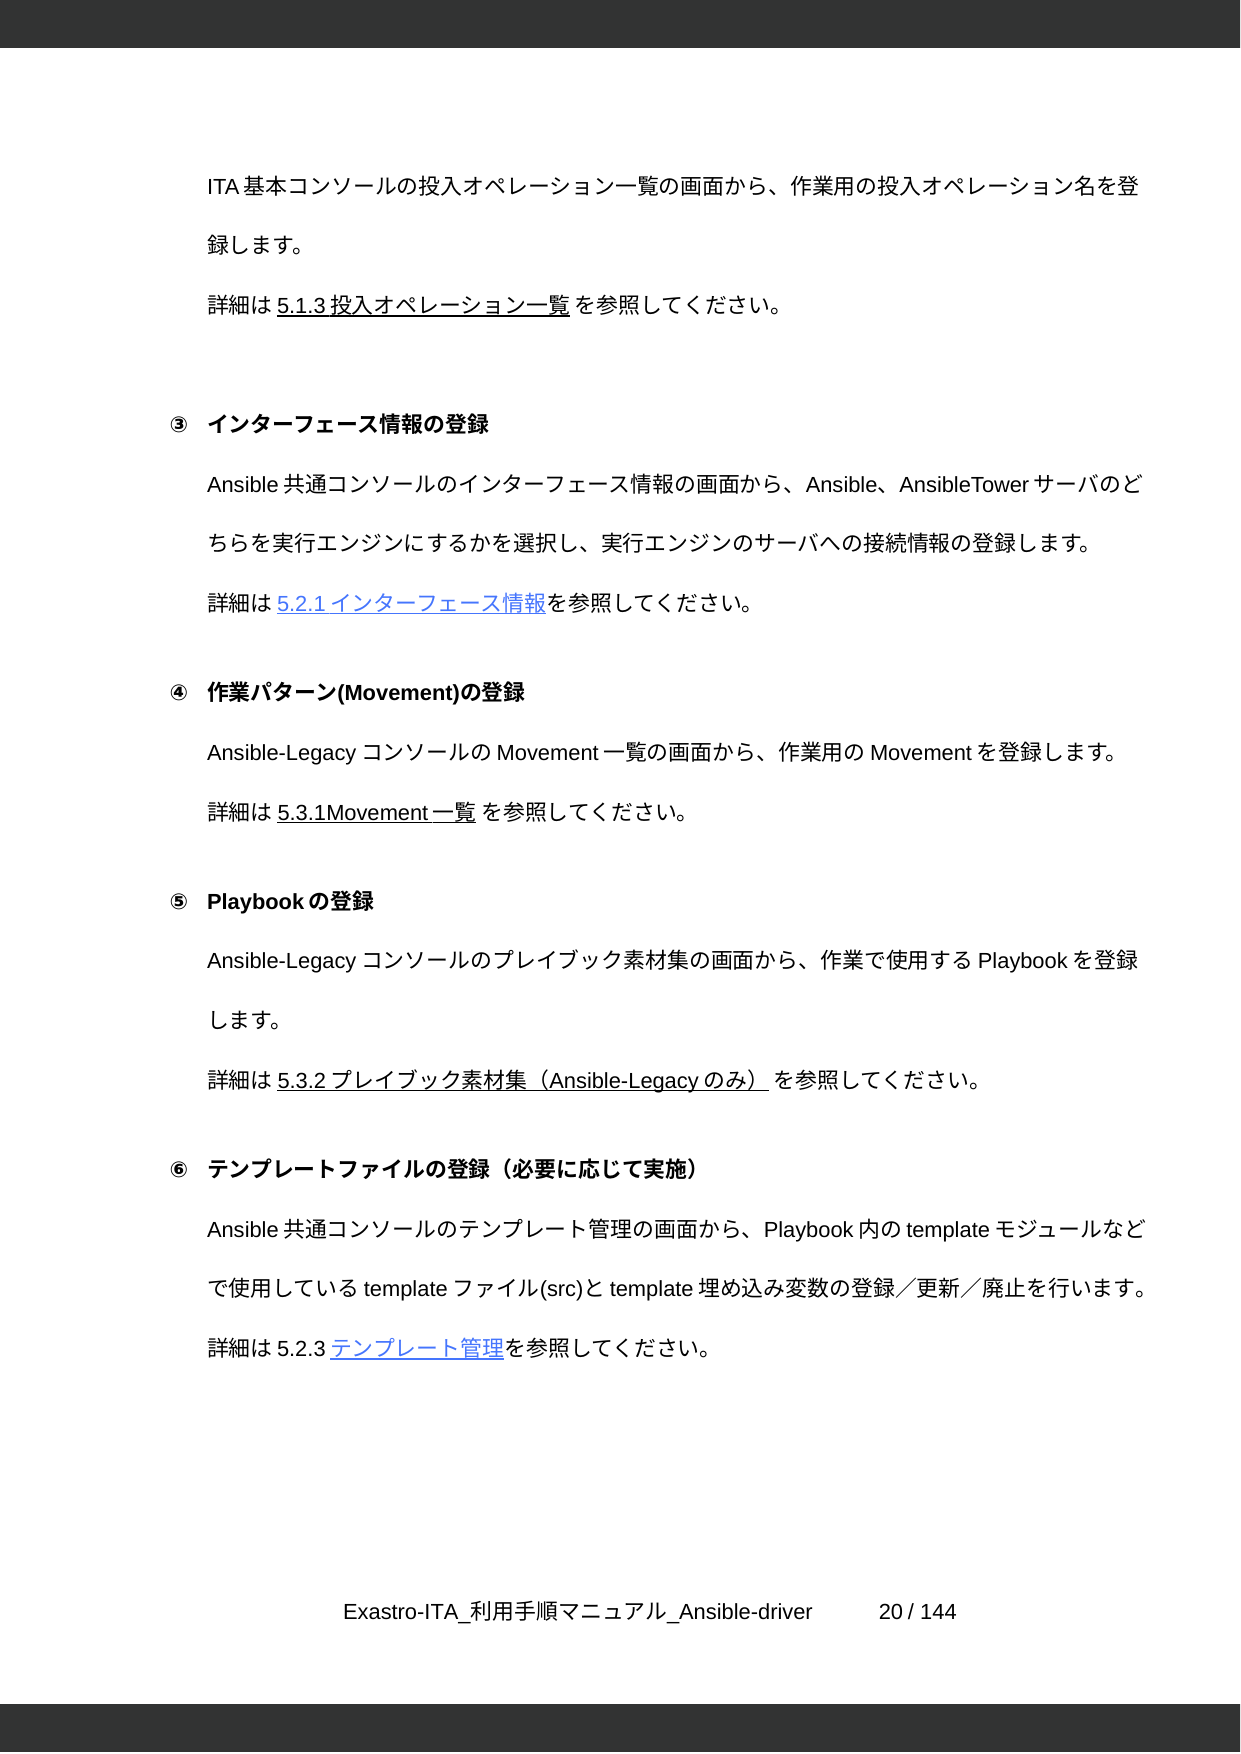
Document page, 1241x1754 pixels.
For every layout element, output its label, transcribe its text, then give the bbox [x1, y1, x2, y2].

list ITA基本コンソールの投入オペレーション一覧の画面から、作業用の投入オペレーション名を登録します。 [207, 155, 1152, 274]
list テンプレートファイルの登録（必要に応じて実施） [169, 1138, 1152, 1198]
list 作業パターン(Movement)の登録 Ansible-LegacyコンソールのMovement一覧の画面から、作業用のMovementを登録します。 詳細は 5.3.1Movement一覧 を参照してください。 [169, 661, 1152, 840]
picture [0, 1704, 1241, 1752]
picture [0, 0, 1241, 48]
list 詳細は5.2.1インターフェース情報を参照してください。 [207, 572, 1152, 632]
list 詳細は5.1.3投入オペレーション一覧 を参照してください。 [207, 274, 1152, 334]
list インターフェース情報の登録 [169, 393, 1152, 453]
list Ansible共通コンソールのテンプレート管理の画面から、Playbook内のtemplateモジュールなどで使用しているtemplateファイル(src)とtemplate埋め込み変数の登録／更新／廃止を行います。 [207, 1198, 1152, 1317]
list Playbookの登録 Ansible-Legacyコンソールのプレイブック素材集の画面から、作業で使用するPlaybookを登録します。 詳細は 5.3.2プレイブック素材集（Ansible-Legacyのみ） を参照してください。 [169, 870, 1152, 1108]
list Ansible共通コンソールのインターフェース情報の画面から、Ansible、AnsibleTowerサーバのどちらを実行エンジンにするかを選択し、実行エンジンのサーバへの接続情報の登録します。 [207, 453, 1152, 572]
list 詳細は5.2.3テンプレート管理を参照してください。 [207, 1317, 1152, 1376]
